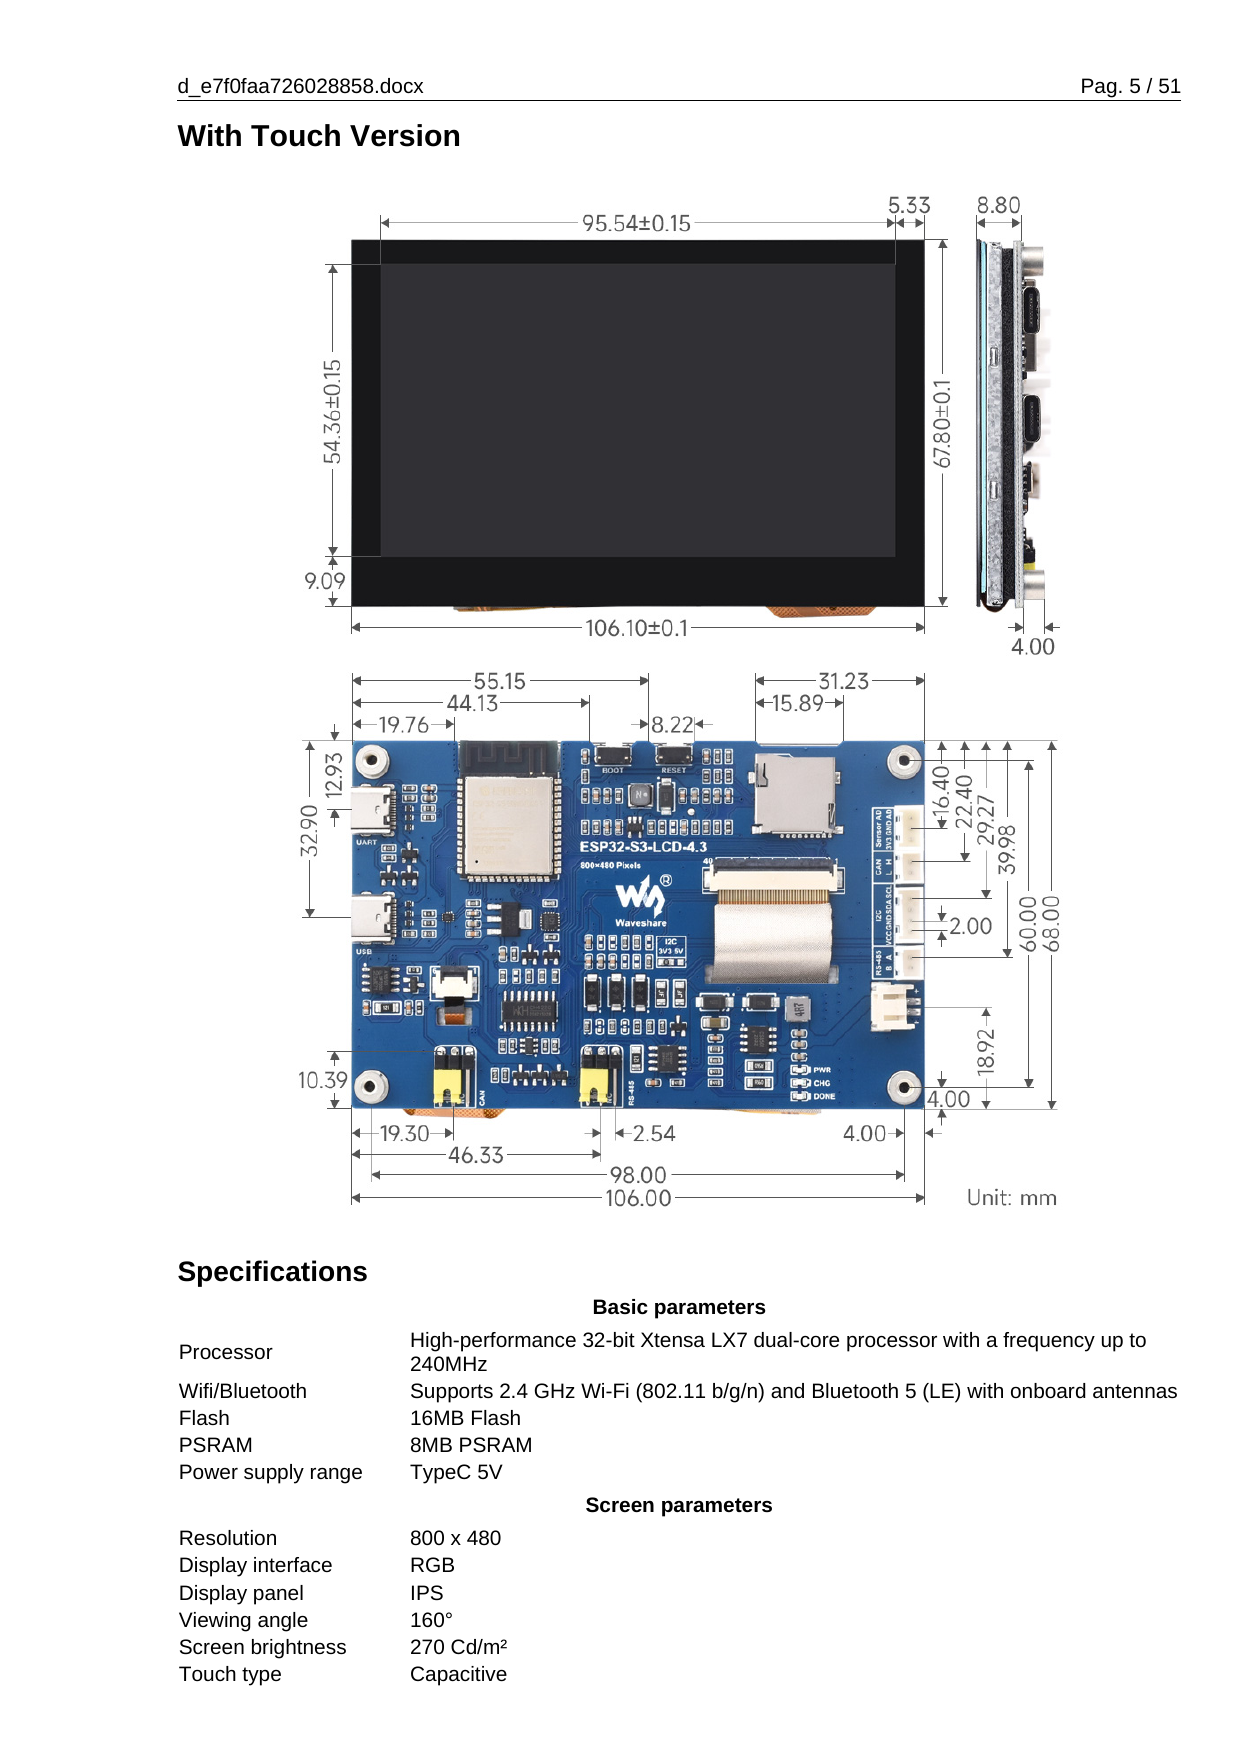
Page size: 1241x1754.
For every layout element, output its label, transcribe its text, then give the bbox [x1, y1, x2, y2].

subtitle With Touch Version [177, 118, 1181, 153]
table_cell Wifi/Bluetooth [177, 1378, 408, 1404]
table_cell 270 Cd/m² [408, 1633, 1181, 1660]
table_cell Supports 2.4 GHz Wi-Fi (802.11 b/g/n) and Bluetooth 5 (LE) with onboard antennas [408, 1378, 1181, 1404]
table_cell 800 x 480 [408, 1525, 1181, 1552]
table_cell Display interface [177, 1552, 408, 1579]
table_header Basic parameters [177, 1288, 1181, 1326]
table_cell 8MB PSRAM [408, 1432, 1181, 1459]
table_cell Screen parameters [177, 1486, 1181, 1525]
subtitle Specifications [177, 1255, 1181, 1287]
table_cell 160° [408, 1606, 1181, 1633]
picture [253, 152, 1105, 1243]
table_cell Capacitive [408, 1660, 1181, 1687]
table_cell RGB [408, 1552, 1181, 1579]
table_cell Power supply range [177, 1459, 408, 1486]
table_cell Display panel [177, 1579, 408, 1606]
table_cell Screen brightness [177, 1633, 408, 1660]
table_cell 16MB Flash [408, 1405, 1181, 1432]
table_cell Processor [177, 1326, 408, 1377]
table_cell PSRAM [177, 1432, 408, 1459]
table_cell Flash [177, 1405, 408, 1432]
table_cell Touch type [177, 1660, 408, 1687]
table_cell Viewing angle [177, 1606, 408, 1633]
table_cell High-performance 32-bit Xtensa LX7 dual-core processor with a frequency up to 240MHz [408, 1326, 1181, 1377]
table_cell TypeC 5V [408, 1459, 1181, 1486]
table_cell IPS [408, 1579, 1181, 1606]
table_cell Resolution [177, 1525, 408, 1552]
